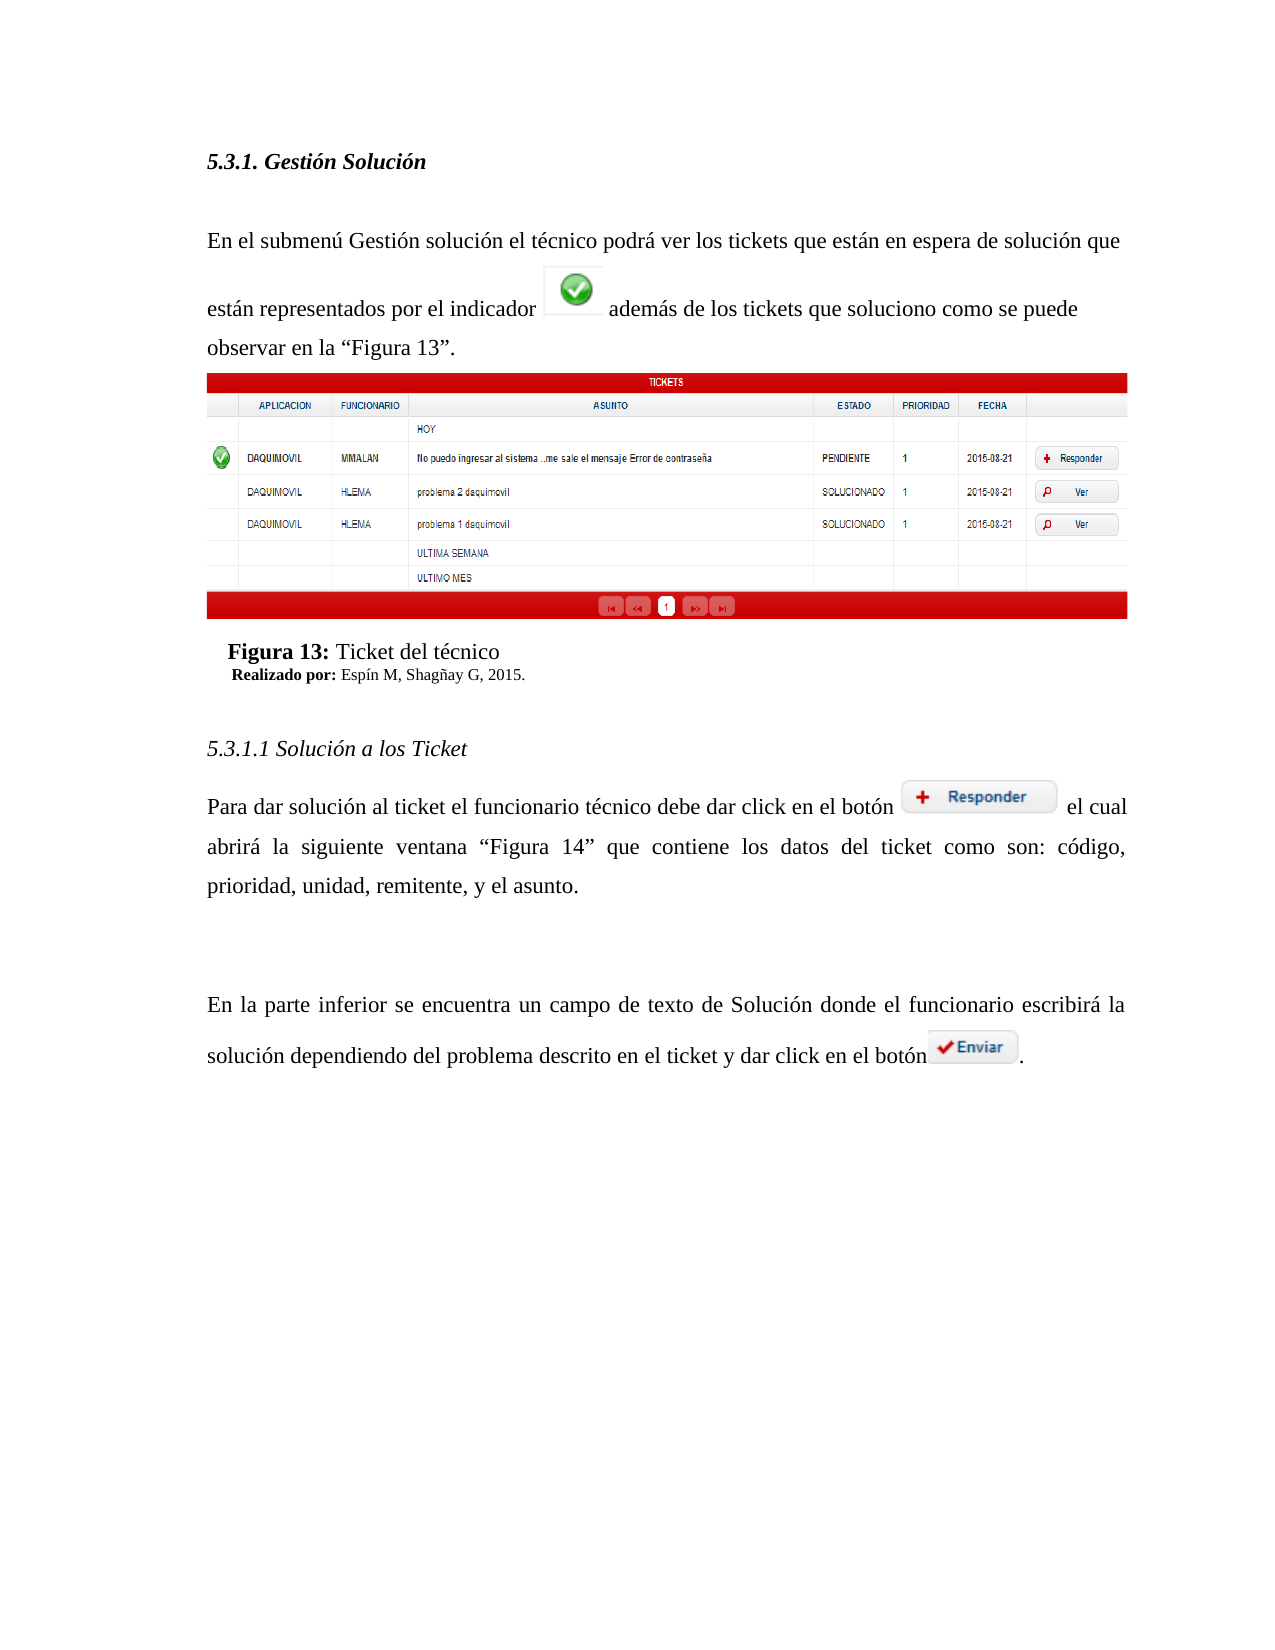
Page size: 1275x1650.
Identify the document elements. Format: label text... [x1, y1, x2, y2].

picture [901, 780, 1061, 815]
picture [542, 266, 604, 317]
picture [206, 373, 1128, 619]
text En la parte inferior se encuentra un campo de texto de Solución donde el funcionario escribirá la solución dependiendo del problema descrito en el ticket y dar click en el botón. [207, 991, 1127, 1068]
picture [927, 1030, 1019, 1064]
text 5.3.1. Gestión Solución [207, 148, 1127, 174]
text Para dar solución al ticket el funcionario técnico debe dar click en el botón el cual abrirá la siguiente ventana “Figura 14” que contiene los datos del ticket como son: código, prioridad, unidad, remitente, y el asunto. [207, 780, 1127, 899]
text En el submenú Gestión solución el técnico podrá ver los tickets que están en espera de solución que están representados por el indicador además de los tickets que soluciono como se puede observar en la “Figura 13”. [207, 227, 1127, 361]
subtitle 5.3.1.1 Solución a los Ticket [207, 735, 1127, 761]
